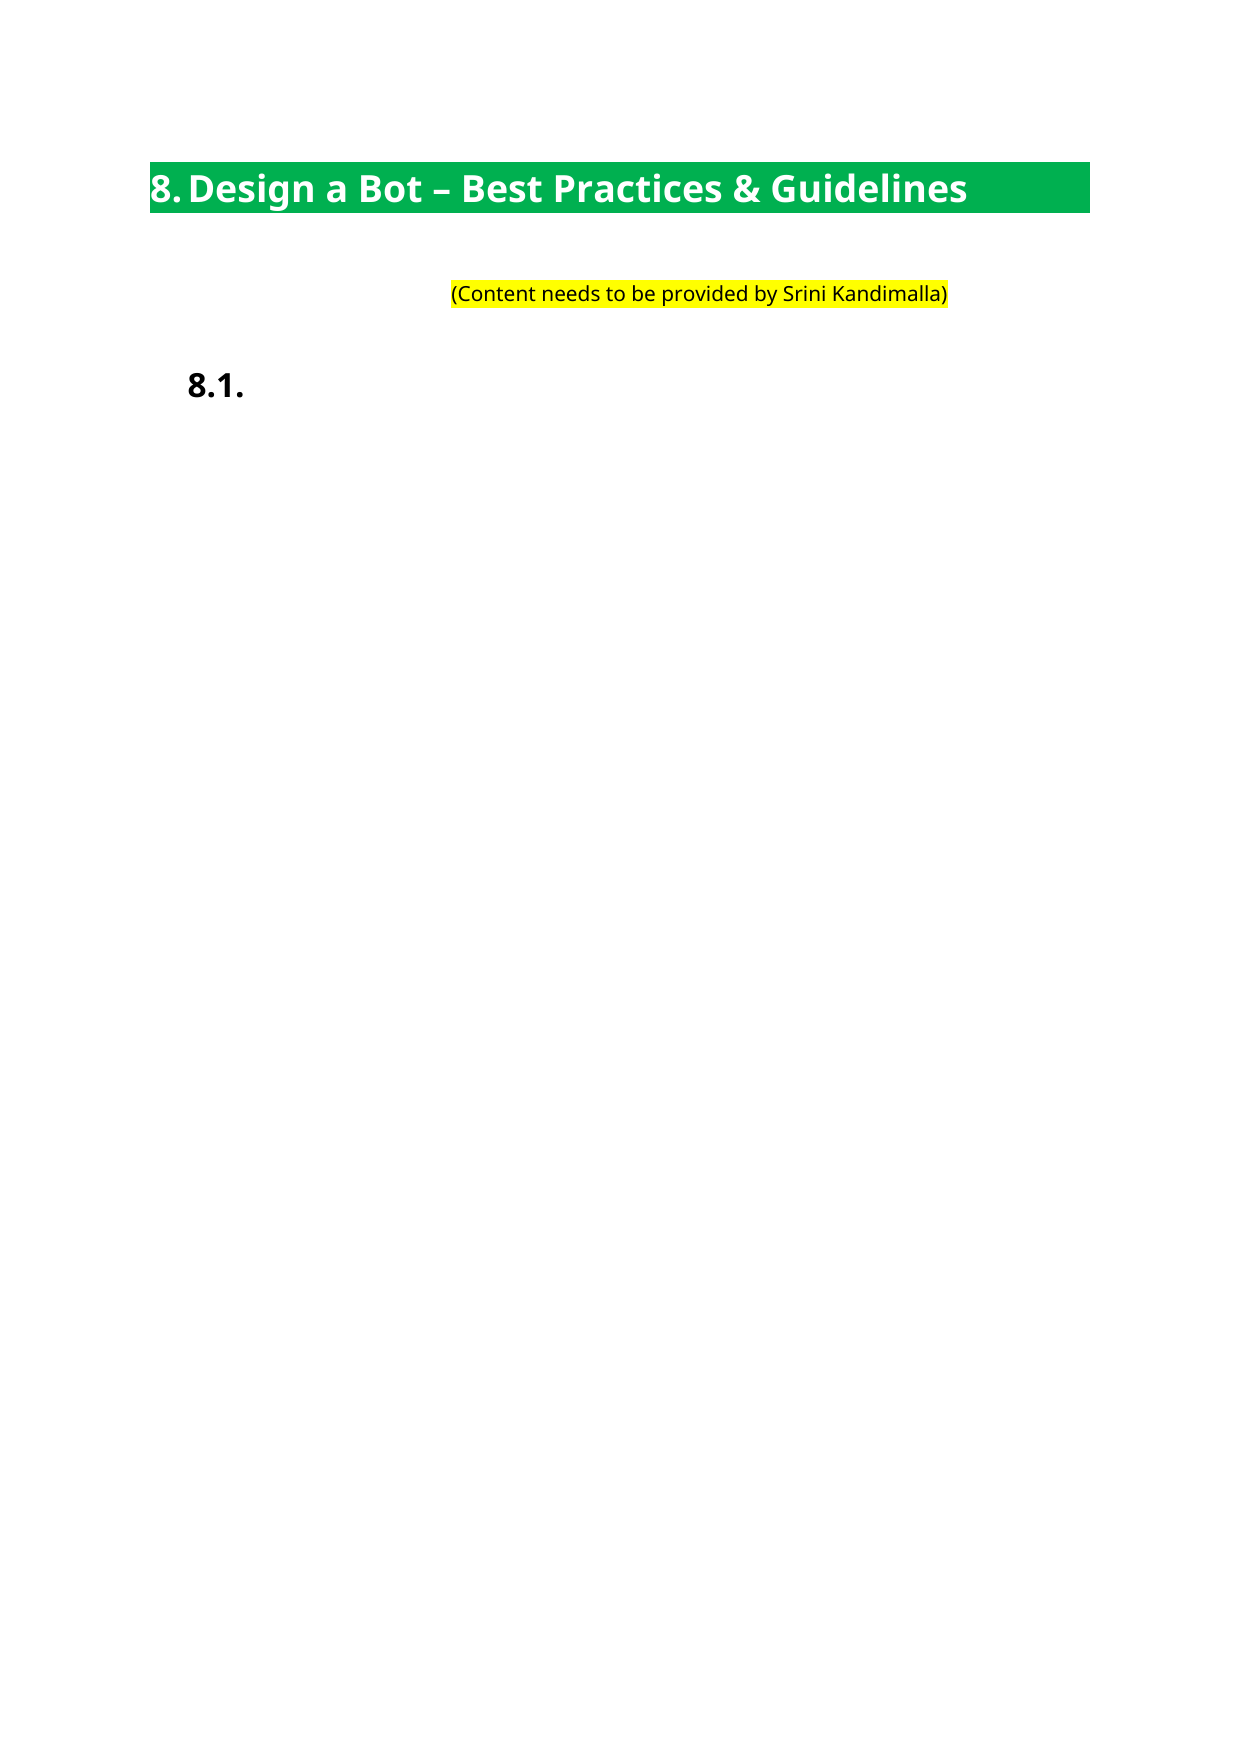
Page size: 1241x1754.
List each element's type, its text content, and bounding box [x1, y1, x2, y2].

text (Content needs to be provided by Srini Kandimalla) [451, 279, 1061, 308]
subtitle Design a Bot – Best Practices & Guidelines [150, 162, 1090, 213]
